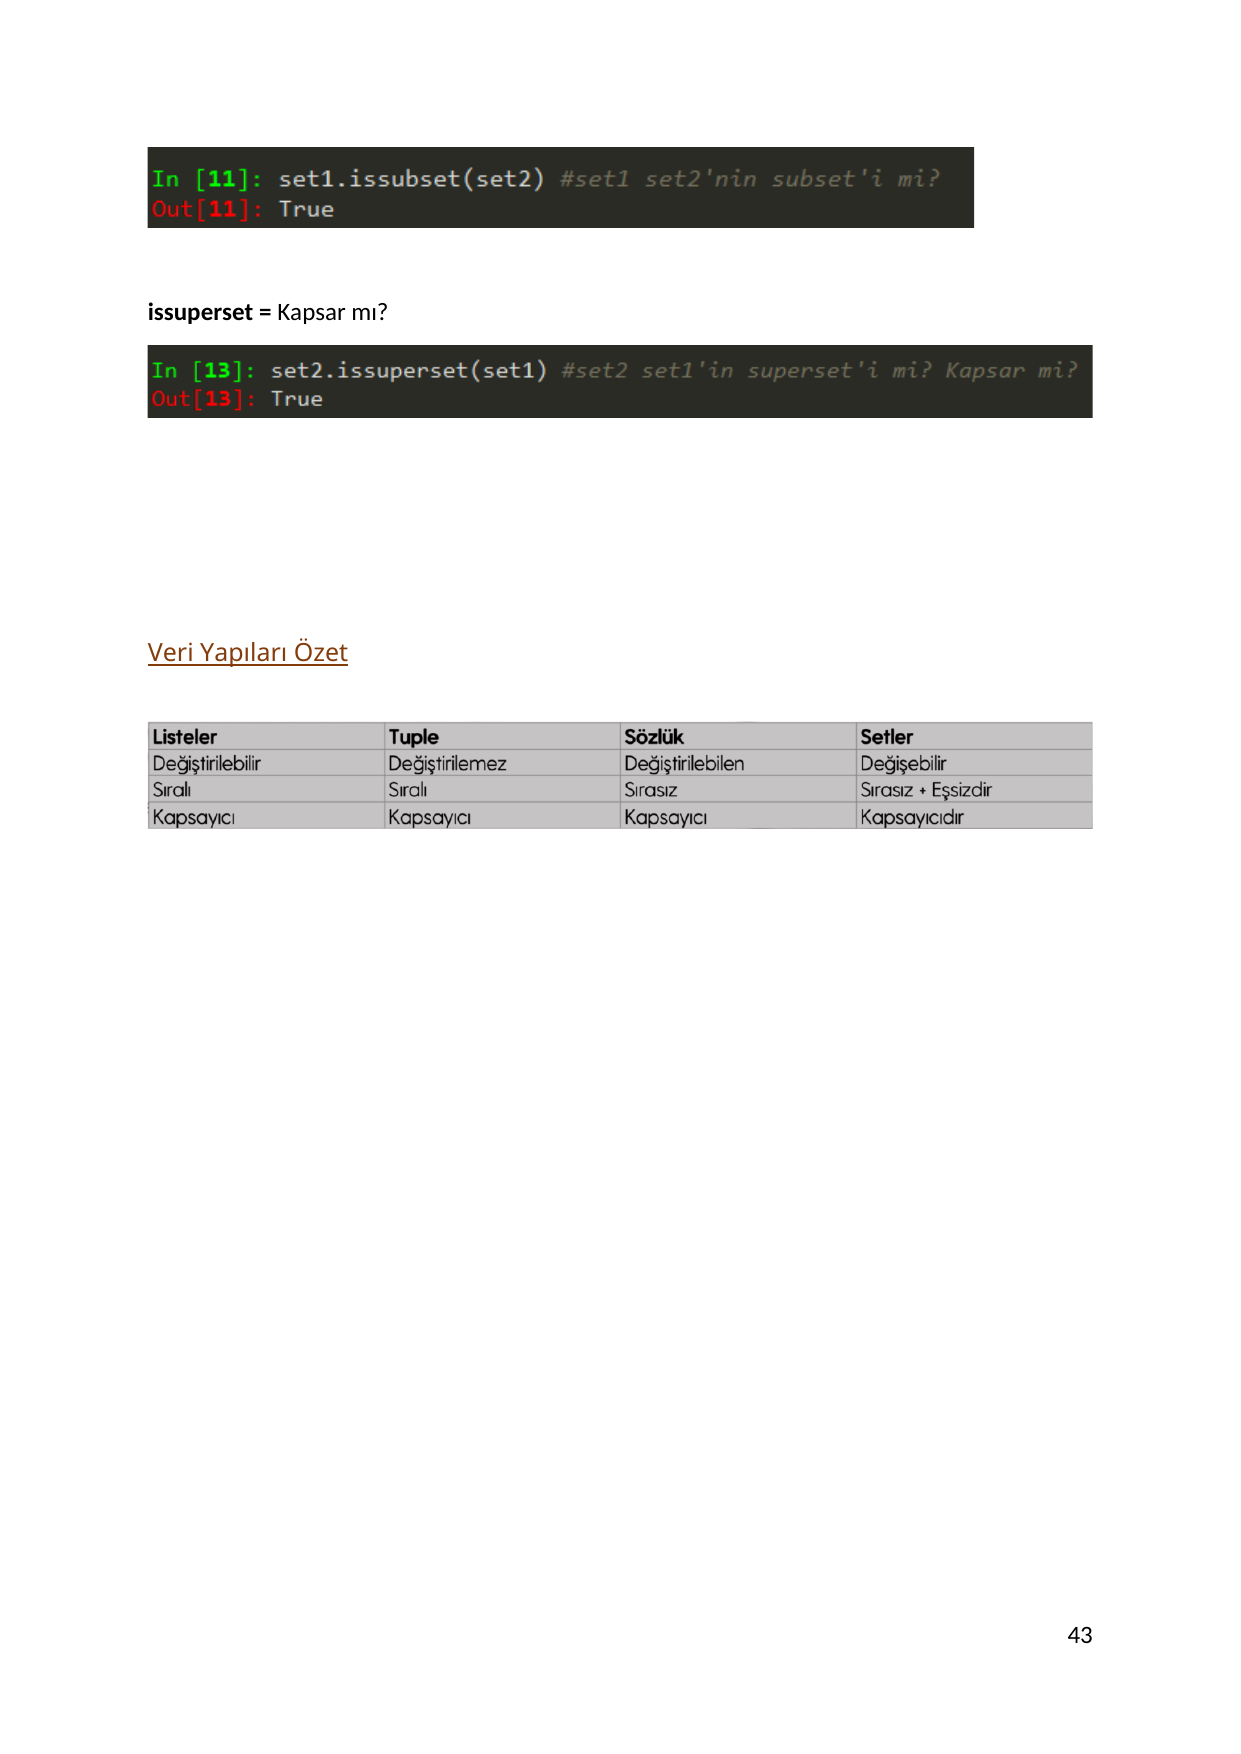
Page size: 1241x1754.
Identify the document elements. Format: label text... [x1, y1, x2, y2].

picture [147, 345, 1093, 418]
picture [147, 147, 975, 228]
text issuperset = Kapsar mı? [148, 296, 1092, 327]
picture [147, 721, 1093, 829]
subtitle Veri Yapıları Özet [148, 635, 1092, 669]
